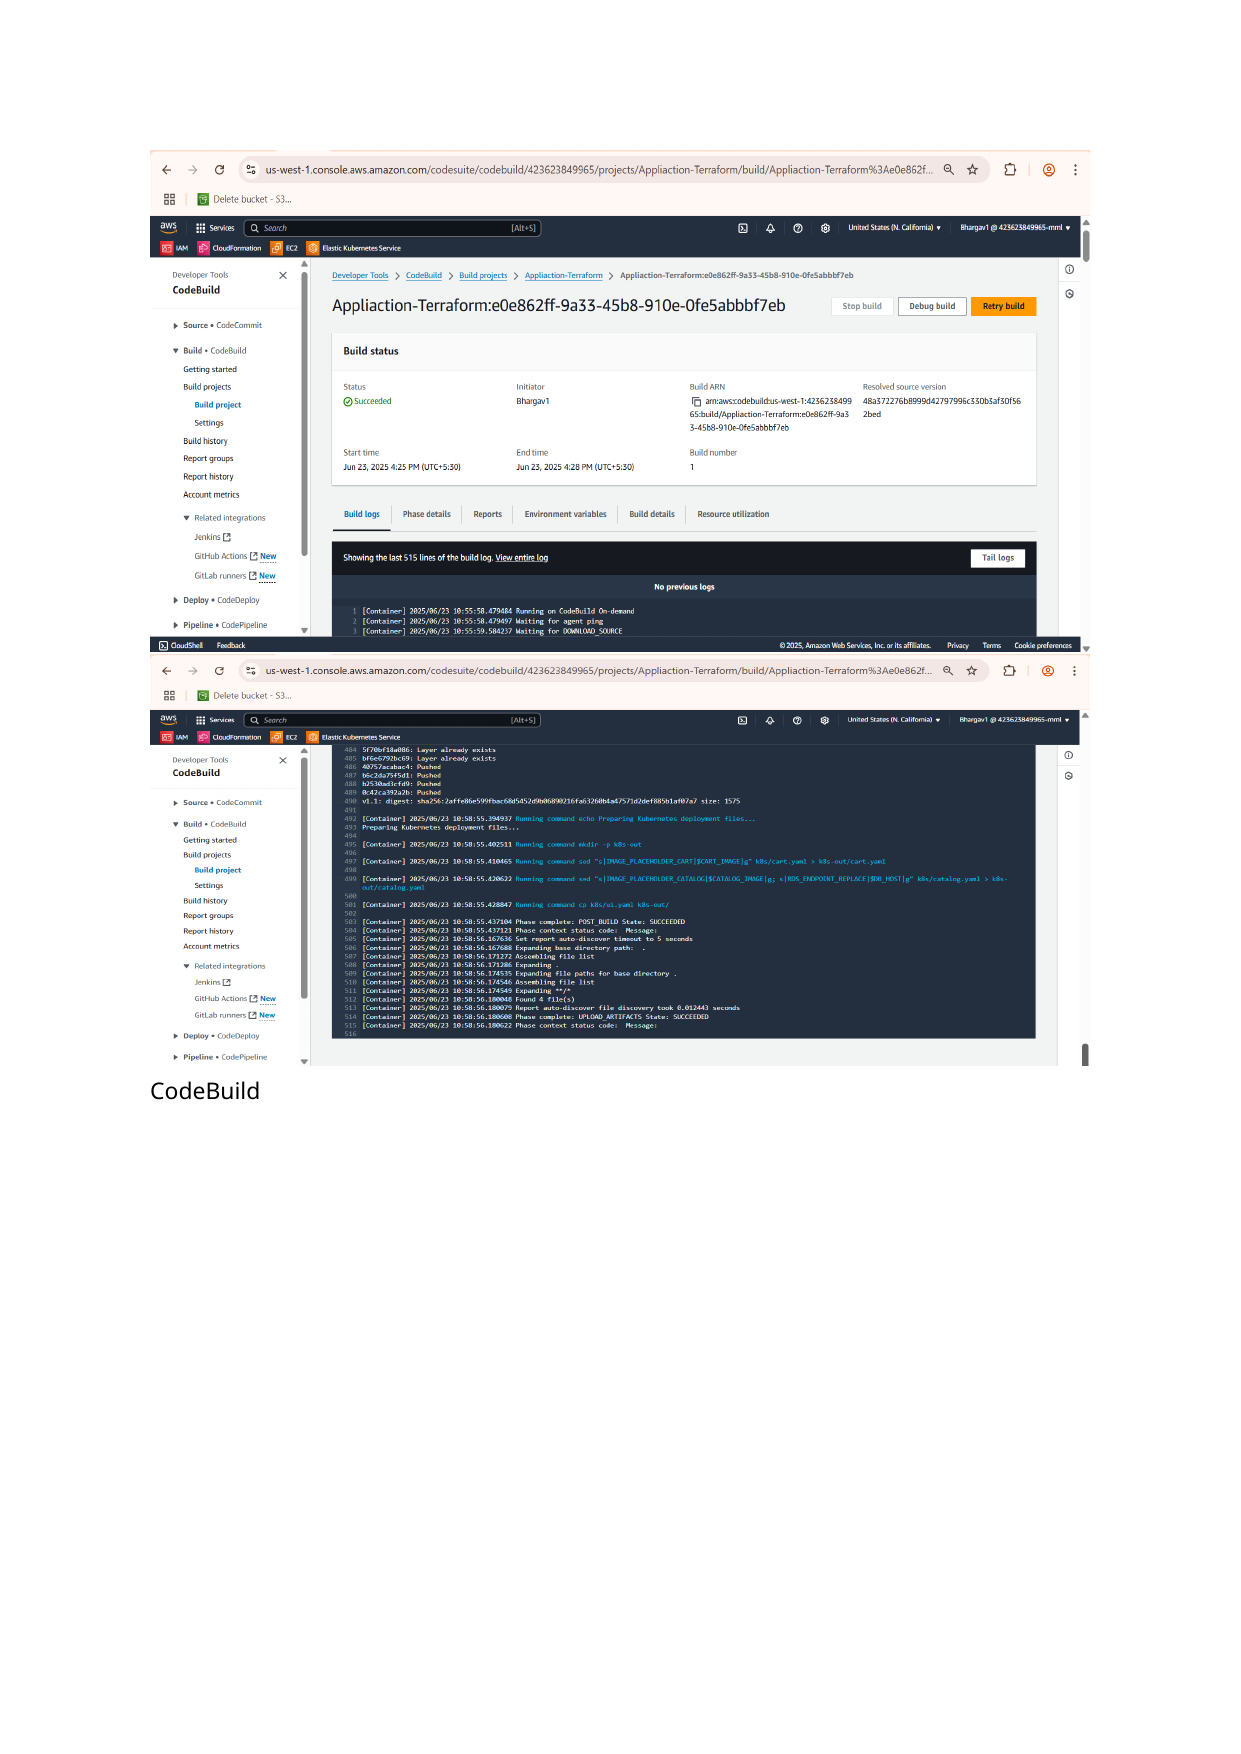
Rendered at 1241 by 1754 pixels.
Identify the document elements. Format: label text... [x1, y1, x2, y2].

picture [150, 654, 1090, 1066]
picture [150, 150, 1091, 652]
text CodeBuild [150, 1066, 1090, 1107]
